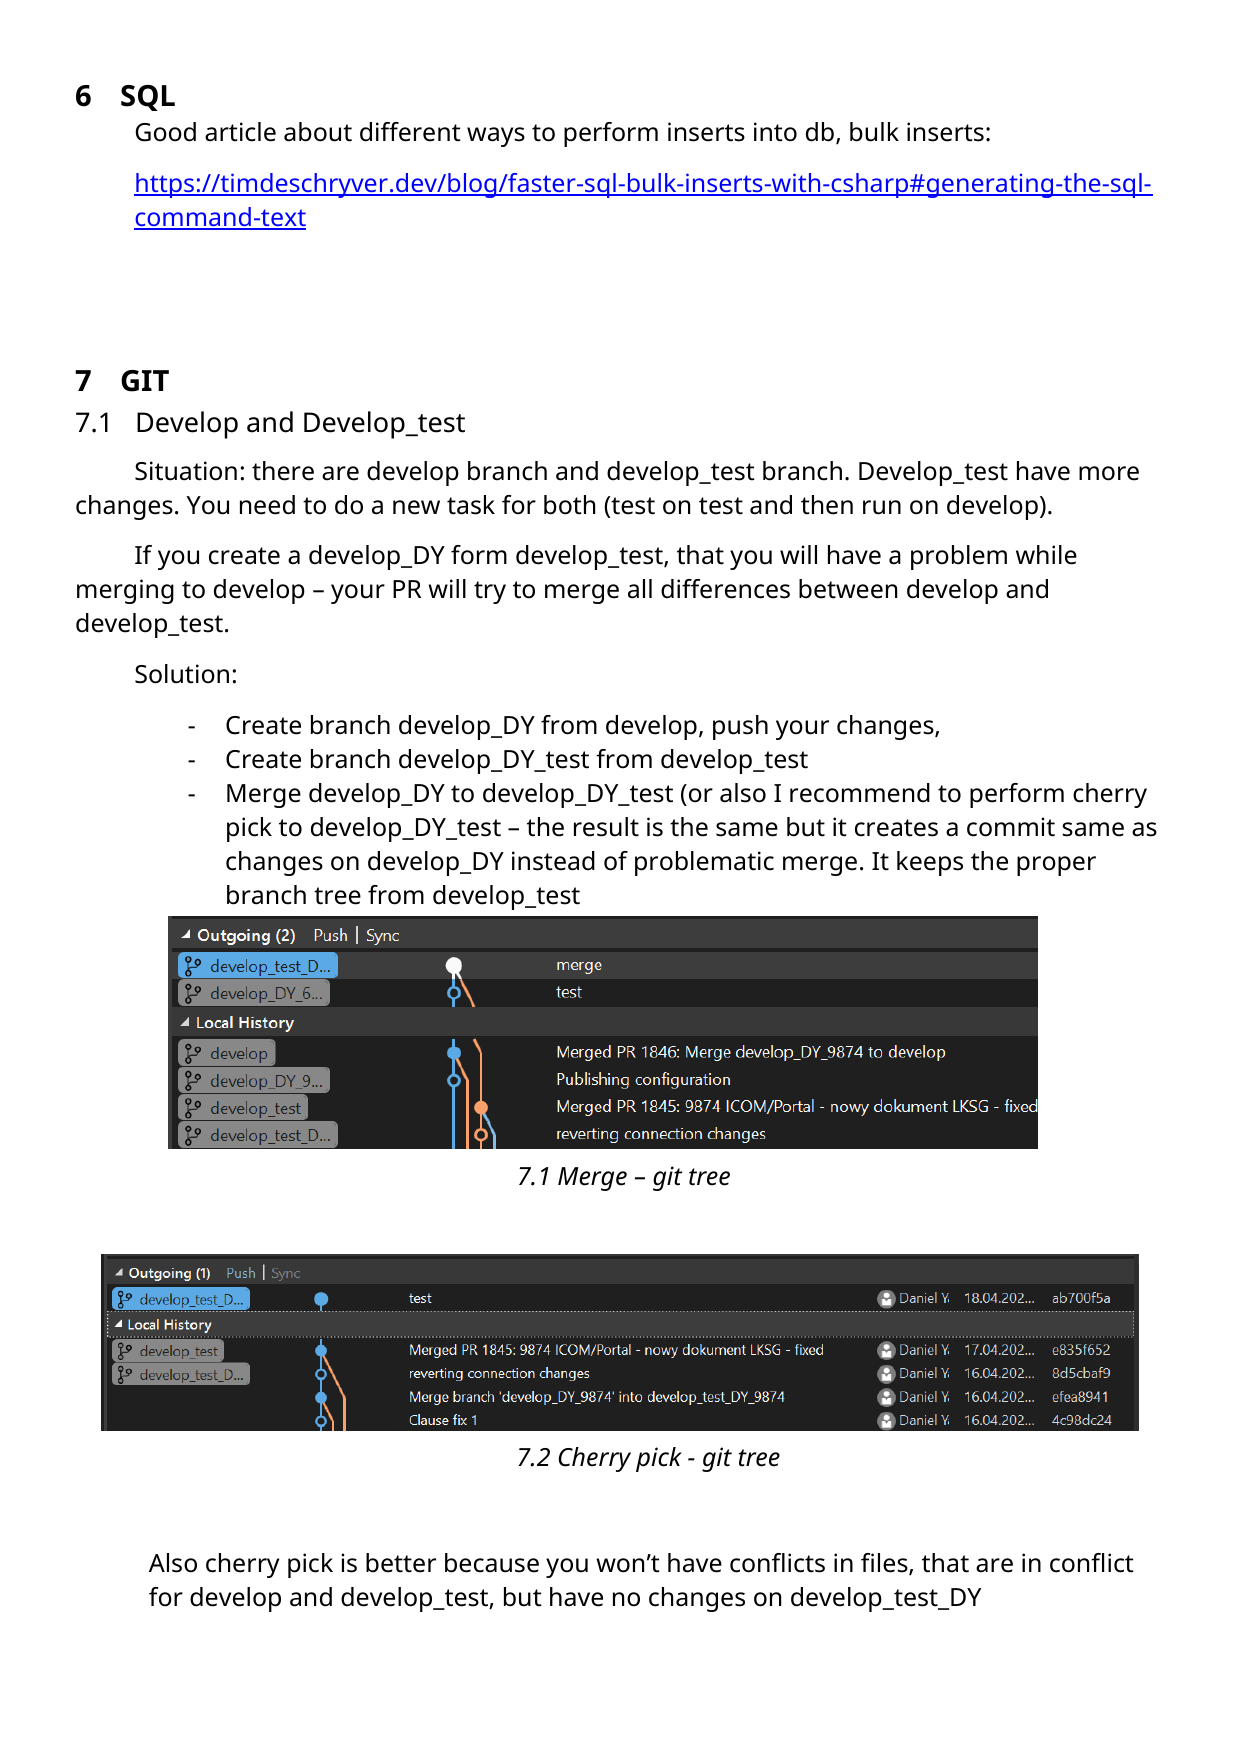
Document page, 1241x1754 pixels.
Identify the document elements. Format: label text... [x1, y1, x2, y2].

text If you create a develop_DY form develop_test, that you will have a problem while merging to develop – your PR will try to merge all differences between develop and develop_test. [75, 538, 1165, 640]
picture [168, 916, 1038, 1149]
subtitle SQL [75, 75, 1165, 115]
text Solution: [75, 657, 1165, 691]
list Create branch develop_DY_test from develop_test [187, 742, 1165, 776]
list Merge develop_DY to develop_DY_test (or also I recommend to perform cherry pick to develop_DY_test – the result is the same but it creates a commit same as changes on develop_DY instead of problematic merge. It keeps the proper branch tree from develop_test [187, 776, 1165, 912]
text https://timdeschryver.dev/blog/faster-sql-bulk-inserts-with-csharp#generating-the-sql-command-text [134, 165, 1165, 233]
text Good article about different ways to perform inserts into db, bulk inserts: [134, 115, 1165, 149]
picture [101, 1254, 1139, 1431]
subtitle Develop and Develop_test [75, 404, 1165, 441]
list Create branch develop_DY from develop, push your changes, [187, 708, 1165, 742]
subtitle GIT [75, 360, 1165, 400]
text Situation: there are develop branch and develop_test branch. Develop_test have more changes. You need to do a new task for both (test on test and then run on develop). [75, 453, 1165, 521]
